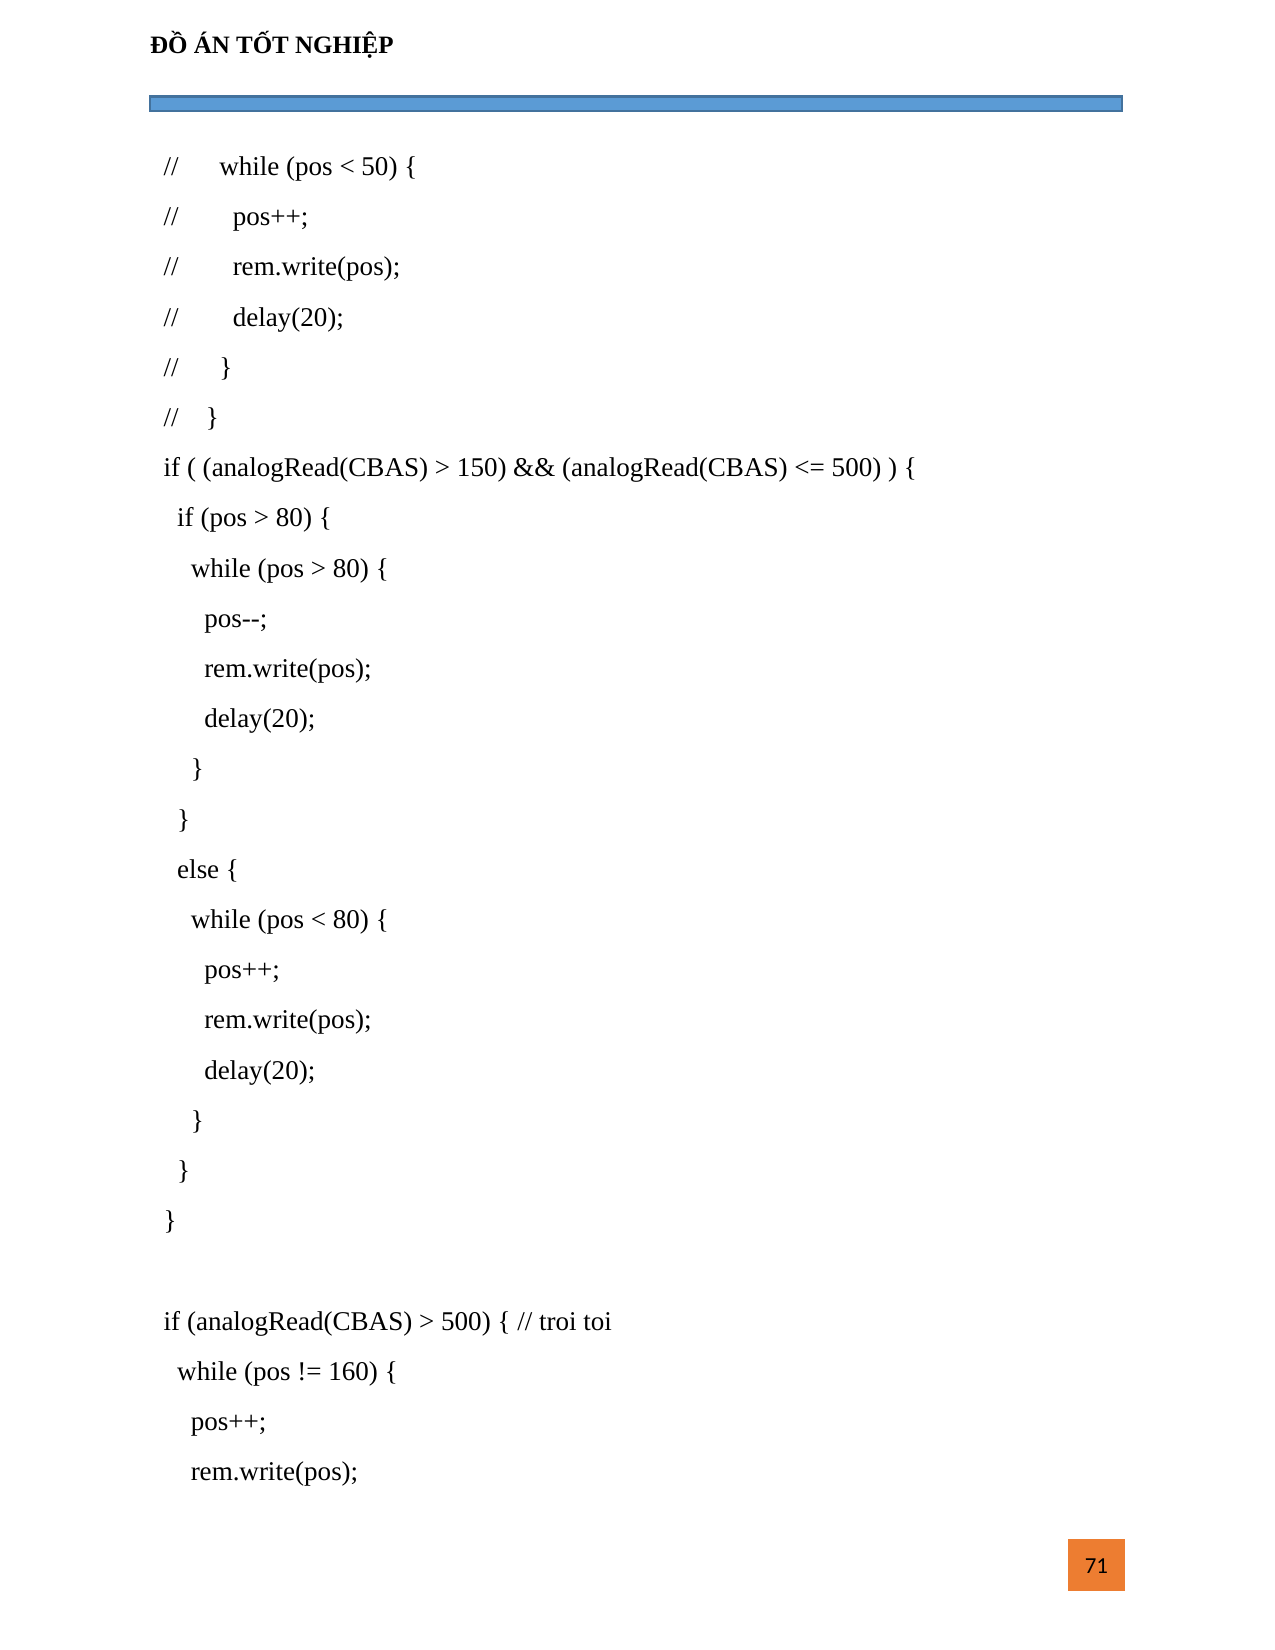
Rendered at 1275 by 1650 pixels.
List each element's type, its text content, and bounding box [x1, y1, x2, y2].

text while (pos != 160) { [150, 1355, 1125, 1386]
text // pos++; [150, 200, 1125, 231]
text rem.write(pos); [150, 1455, 1125, 1487]
text delay(20); [150, 1054, 1125, 1085]
text // } [150, 401, 1125, 432]
text while (pos > 80) { [150, 552, 1125, 583]
text } [150, 1204, 1125, 1236]
text } [150, 1154, 1125, 1185]
text pos++; [150, 953, 1125, 984]
text if ( (analogRead(CBAS) > 150) && (analogRead(CBAS) <= 500) ) { [150, 451, 1125, 482]
text delay(20); [150, 702, 1125, 733]
text while (pos < 80) { [150, 903, 1125, 934]
text // rem.write(pos); [150, 250, 1125, 282]
text else { [150, 853, 1125, 884]
text pos++; [150, 1405, 1125, 1436]
text // delay(20); [150, 301, 1125, 332]
text rem.write(pos); [150, 1003, 1125, 1035]
text rem.write(pos); [150, 652, 1125, 683]
text // } [150, 351, 1125, 382]
text // while (pos < 50) { [150, 150, 1125, 181]
text } [150, 803, 1125, 834]
text pos--; [150, 602, 1125, 633]
text } [150, 1104, 1125, 1135]
text if (analogRead(CBAS) > 500) { // troi toi [150, 1305, 1125, 1336]
text } [150, 752, 1125, 784]
text if (pos > 80) { [150, 501, 1125, 533]
